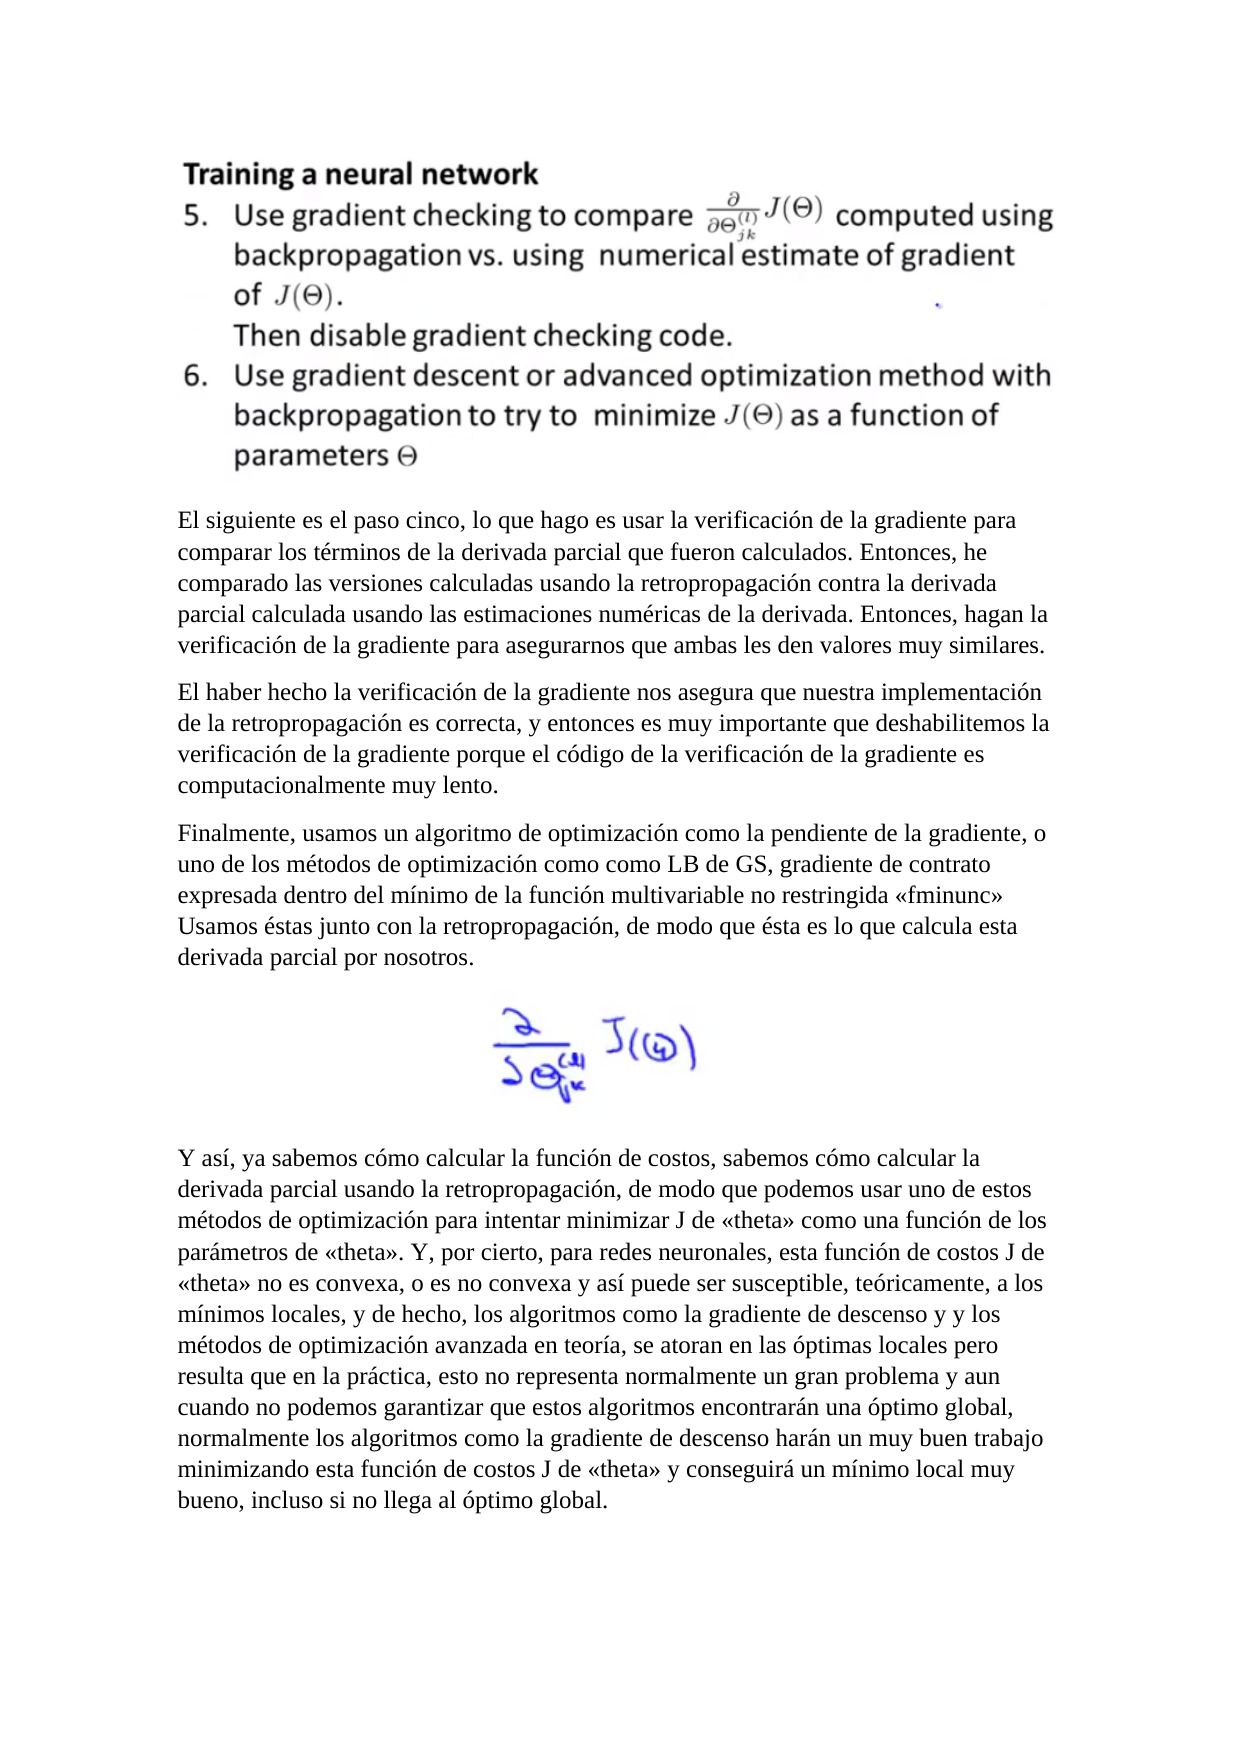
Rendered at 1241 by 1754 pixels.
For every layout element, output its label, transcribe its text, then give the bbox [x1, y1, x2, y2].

picture [488, 990, 752, 1125]
text Y así, ya sabemos cómo calcular la función de costos, sabemos cómo calcular la derivada parcial usando la retropropagación, de modo que podemos usar uno de estos métodos de optimización para intentar minimizar J de «theta» como una función de los parámetros de «theta». Y, por cierto, para redes neuronales, esta función de costos J de «theta» no es convexa, o es no convexa y así puede ser susceptible, teóricamente, a los mínimos locales, y de hecho, los algoritmos como la gradiente de descenso y y los métodos de optimización avanzada en teoría, se atoran en las óptimas locales pero resulta que en la práctica, esto no representa normalmente un gran problema y aun cuando no podemos garantizar que estos algoritmos encontrarán una óptimo global, normalmente los algoritmos como la gradiente de descenso harán un muy buen trabajo minimizando esta función de costos J de «theta» y conseguirá un mínimo local muy bueno, incluso si no llega al óptimo global. [177, 1143, 1063, 1514]
text El haber hecho la verificación de la gradiente nos asegura que nuestra implementación de la retropropagación es correcta, y entonces es muy importante que deshabilitemos la verificación de la gradiente porque el código de la verificación de la gradiente es computacionalmente muy lento. [177, 677, 1063, 799]
text Finalmente, usamos un algoritmo de optimización como la pendiente de la gradiente, o uno de los métodos de optimización como como LB de GS, gradiente de contrato expresada dentro del mínimo de la función multivariable no restringida «fminunc» Usamos éstas junto con la retropropagación, de modo que ésta es lo que calcula esta derivada parcial por nosotros. [177, 818, 1063, 971]
picture [177, 147, 1063, 487]
text El siguiente es el paso cinco, lo que hago es usar la verificación de la gradiente para comparar los términos de la derivada parcial que fueron calculados. Entonces, he comparado las versiones calculadas usando la retropropagación contra la derivada parcial calculada usando las estimaciones numéricas de la derivada. Entonces, hagan la verificación de la gradiente para asegurarnos que ambas les den valores muy similares. [177, 506, 1063, 658]
